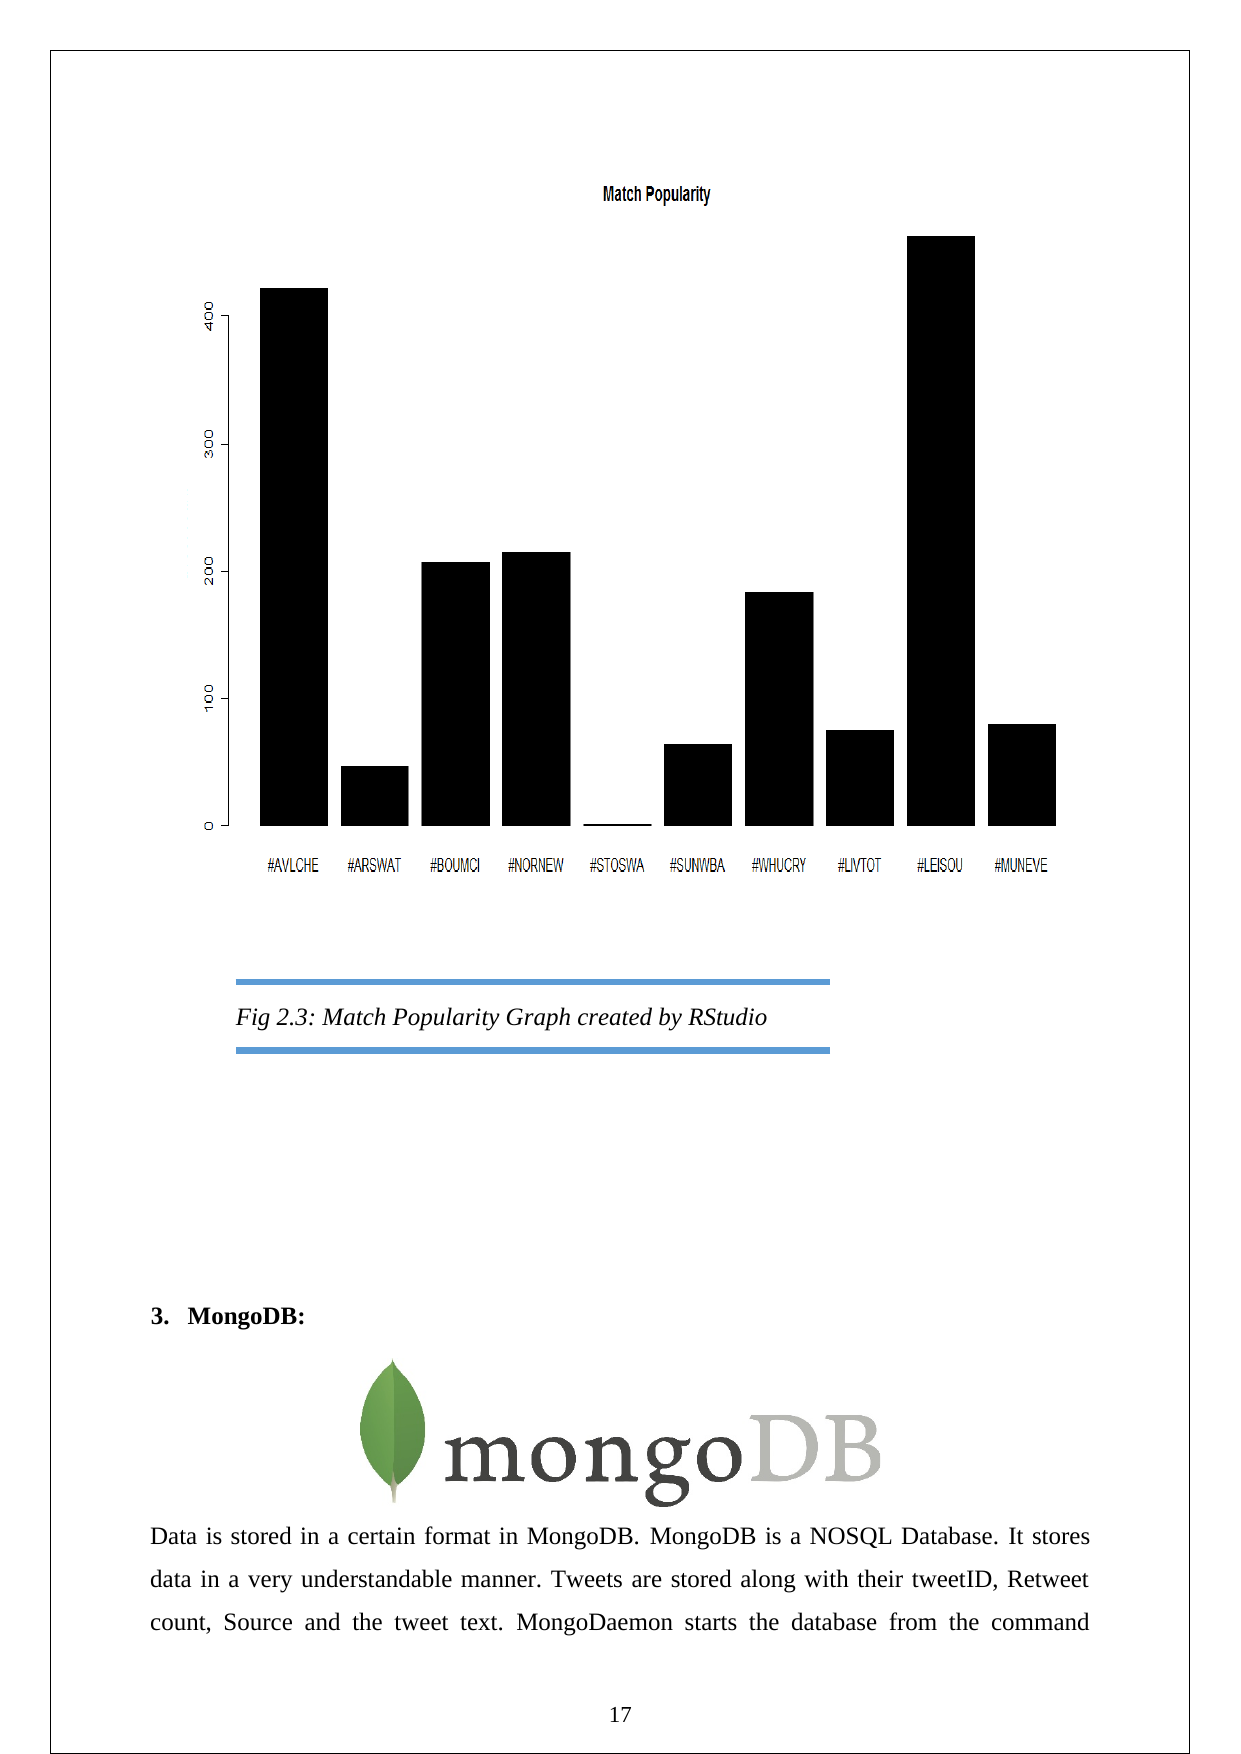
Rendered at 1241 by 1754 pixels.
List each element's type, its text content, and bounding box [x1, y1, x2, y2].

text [150, 1521, 1090, 1636]
picture [360, 1358, 881, 1507]
list MongoDB: [151, 1301, 1090, 1330]
picture [187, 150, 1128, 943]
